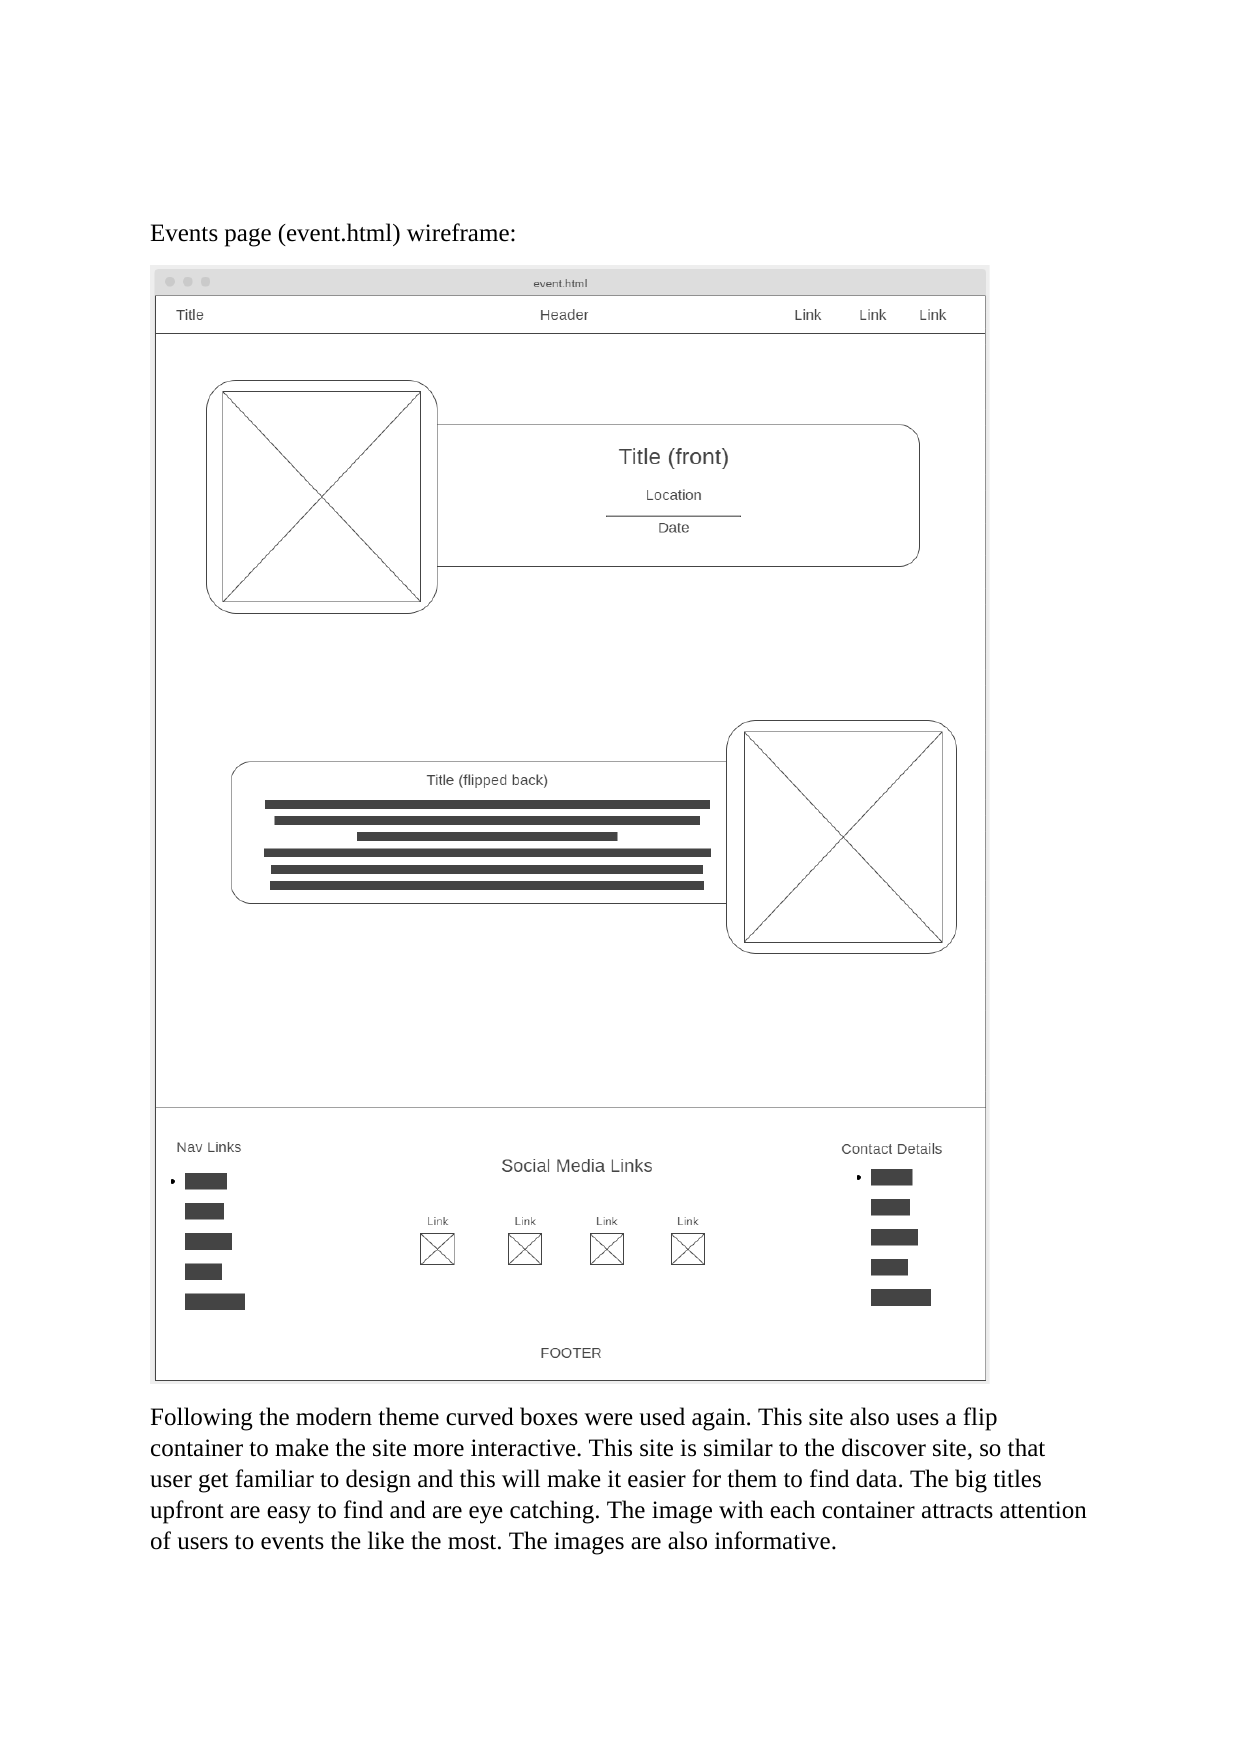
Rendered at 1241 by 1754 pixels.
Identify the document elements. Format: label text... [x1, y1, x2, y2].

text Following the modern theme curved boxes were used again. This site also uses a flip container to make the site more interactive. This site is similar to the discover site, so that user get familiar to design and this will make it easier for them to find data. The big titles upfront are easy to find and are eye catching. The image with each container attracts attention of users to events the like the most. The images are also informative. [150, 1402, 1090, 1555]
text Events page (event.html) wireframe: [150, 218, 1090, 247]
picture [150, 265, 990, 1384]
